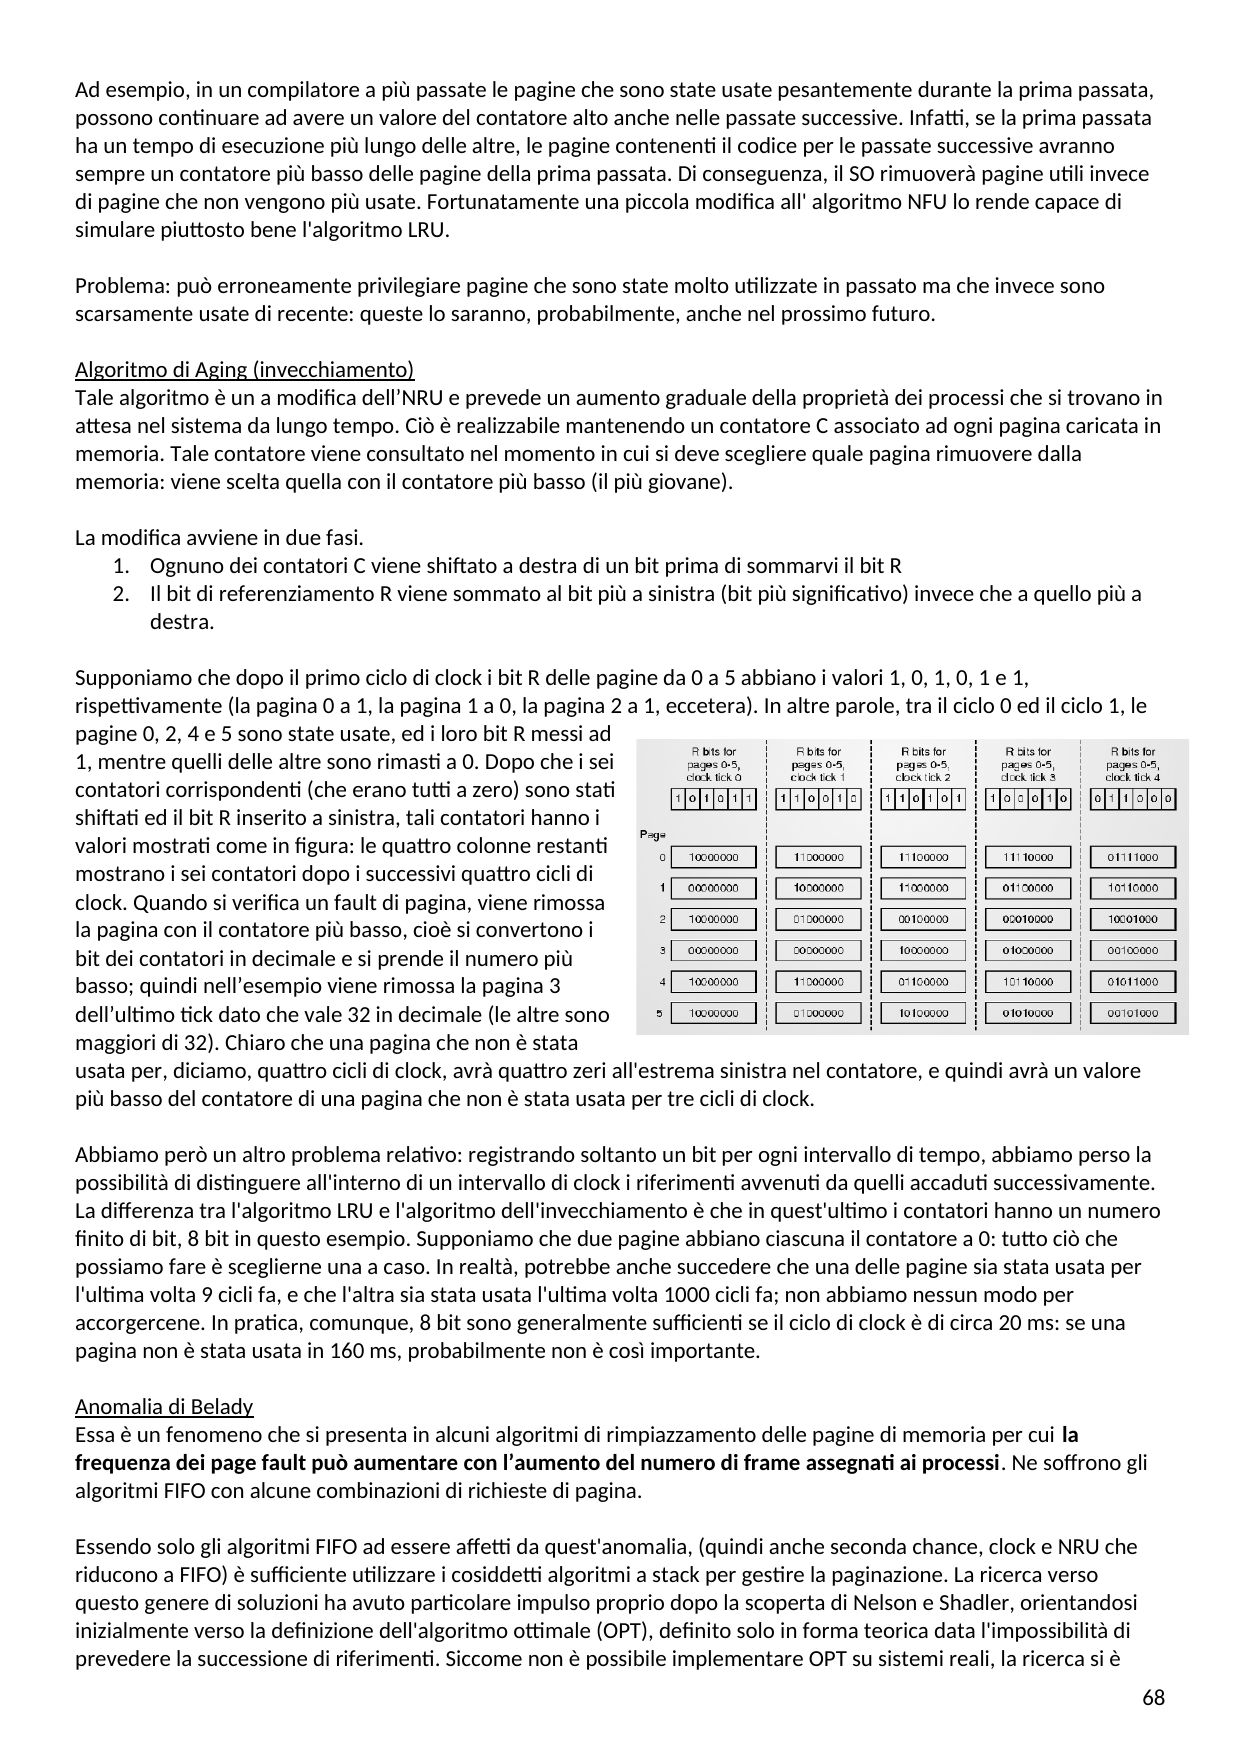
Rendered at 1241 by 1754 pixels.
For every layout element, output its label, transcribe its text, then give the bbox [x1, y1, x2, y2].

text Abbiamo però un altro problema relativo: registrando soltanto un bit per ogni intervallo di tempo, abbiamo perso la possibilità di distinguere all'interno di un intervallo di clock i riferimenti avvenuti da quelli accaduti successivamente. La differenza tra l'algoritmo LRU e l'algoritmo dell'invecchiamento è che in quest'ultimo i contatori hanno un numero finito di bit, 8 bit in questo esempio. Supponiamo che due pagine abbiano ciascuna il contatore a 0: tutto ciò che possiamo fare è sceglierne una a caso. In realtà, potrebbe anche succedere che una delle pagine sia stata usata per l'ultima volta 9 cicli fa, e che l'altra sia stata usata l'ultima volta 1000 cicli fa; non abbiamo nessun modo per accorgercene. In pratica, comunque, 8 bit sono generalmente sufficienti se il ciclo di clock è di circa 20 ms: se una pagina non è stata usata in 160 ms, probabilmente non è così importante. [75, 1140, 1165, 1364]
text Anomalia di Belady [75, 1392, 1165, 1420]
picture [636, 739, 1190, 1035]
text Algoritmo di Aging (invecchiamento) [75, 355, 1165, 383]
text Ad esempio, in un compilatore a più passate le pagine che sono state usate pesantemente durante la prima passata, possono continuare ad avere un valore del contatore alto anche nelle passate successive. Infatti, se la prima passata ha un tempo di esecuzione più lungo delle altre, le pagine contenenti il codice per le passate successive avranno sempre un contatore più basso delle pagine della prima passata. Di conseguenza, il SO rimuoverà pagine utili invece di pagine che non vengono più usate. Fortunatamente una piccola modifica all' algoritmo NFU lo rende capace di simulare piuttosto bene l'algoritmo LRU. [75, 75, 1165, 243]
text Essa è un fenomeno che si presenta in alcuni algoritmi di rimpiazzamento delle pagine di memoria per cui la frequenza dei page fault può aumentare con l’aumento del numero di frame assegnati ai processi. Ne soffrono gli algoritmi FIFO con alcune combinazioni di richieste di pagina. [75, 1420, 1165, 1504]
text Problema: può erroneamente privilegiare pagine che sono state molto utilizzate in passato ma che invece sono scarsamente usate di recente: queste lo saranno, probabilmente, anche nel prossimo futuro. [75, 271, 1165, 327]
text Tale algoritmo è un a modifica dell’NRU e prevede un aumento graduale della proprietà dei processi che si trovano in attesa nel sistema da lungo tempo. Ciò è realizzabile mantenendo un contatore C associato ad ogni pagina caricata in memoria. Tale contatore viene consultato nel momento in cui si deve scegliere quale pagina rimuovere dalla memoria: viene scelta quella con il contatore più basso (il più giovane). [75, 383, 1165, 495]
text La modifica avviene in due fasi. [75, 523, 1165, 551]
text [75, 1532, 1165, 1672]
list Ognuno dei contatori C viene shiftato a destra di un bit prima di sommarvi il bit R [112, 551, 1165, 579]
list Il bit di referenziamento R viene sommato al bit più a sinistra (bit più significativo) invece che a quello più a destra. [112, 579, 1165, 635]
